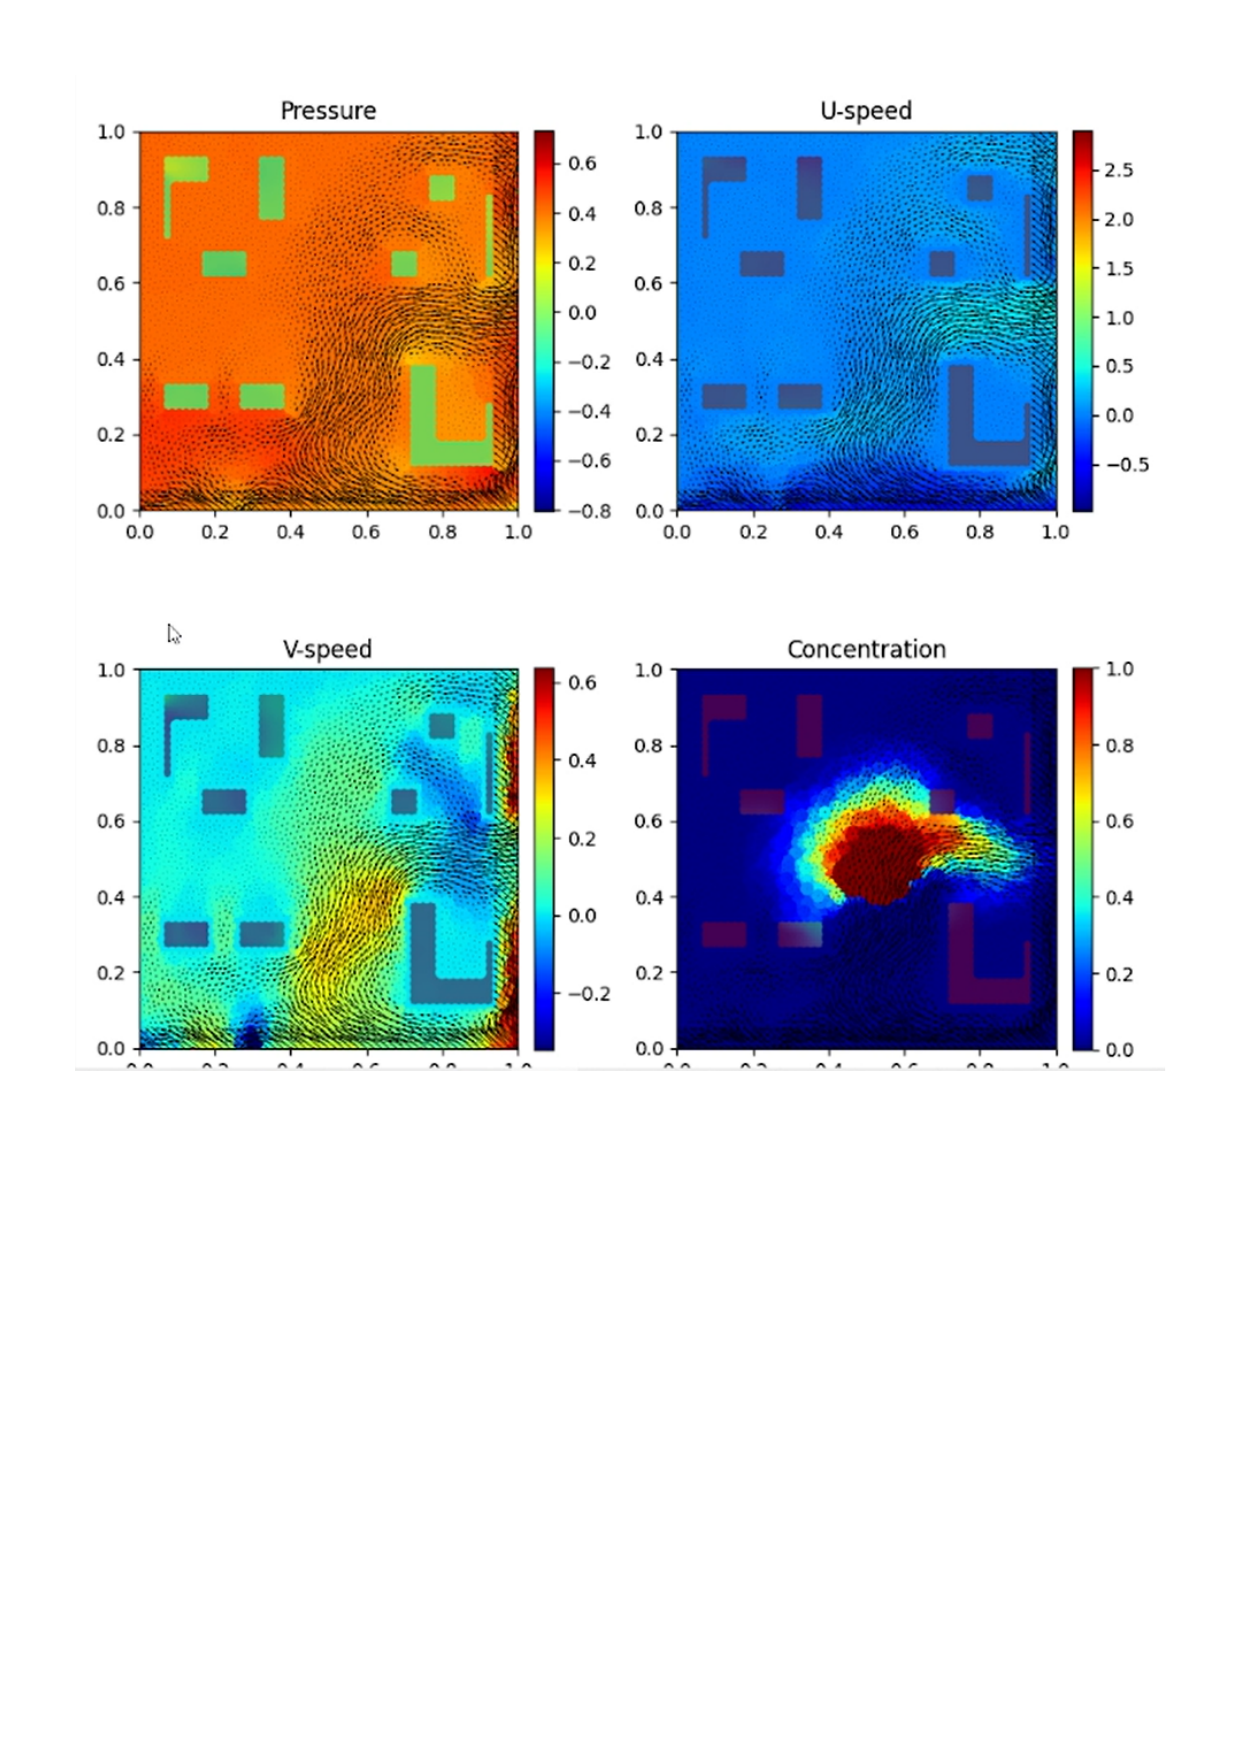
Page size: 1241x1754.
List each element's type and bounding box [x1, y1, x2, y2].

picture [75, 75, 1166, 1071]
